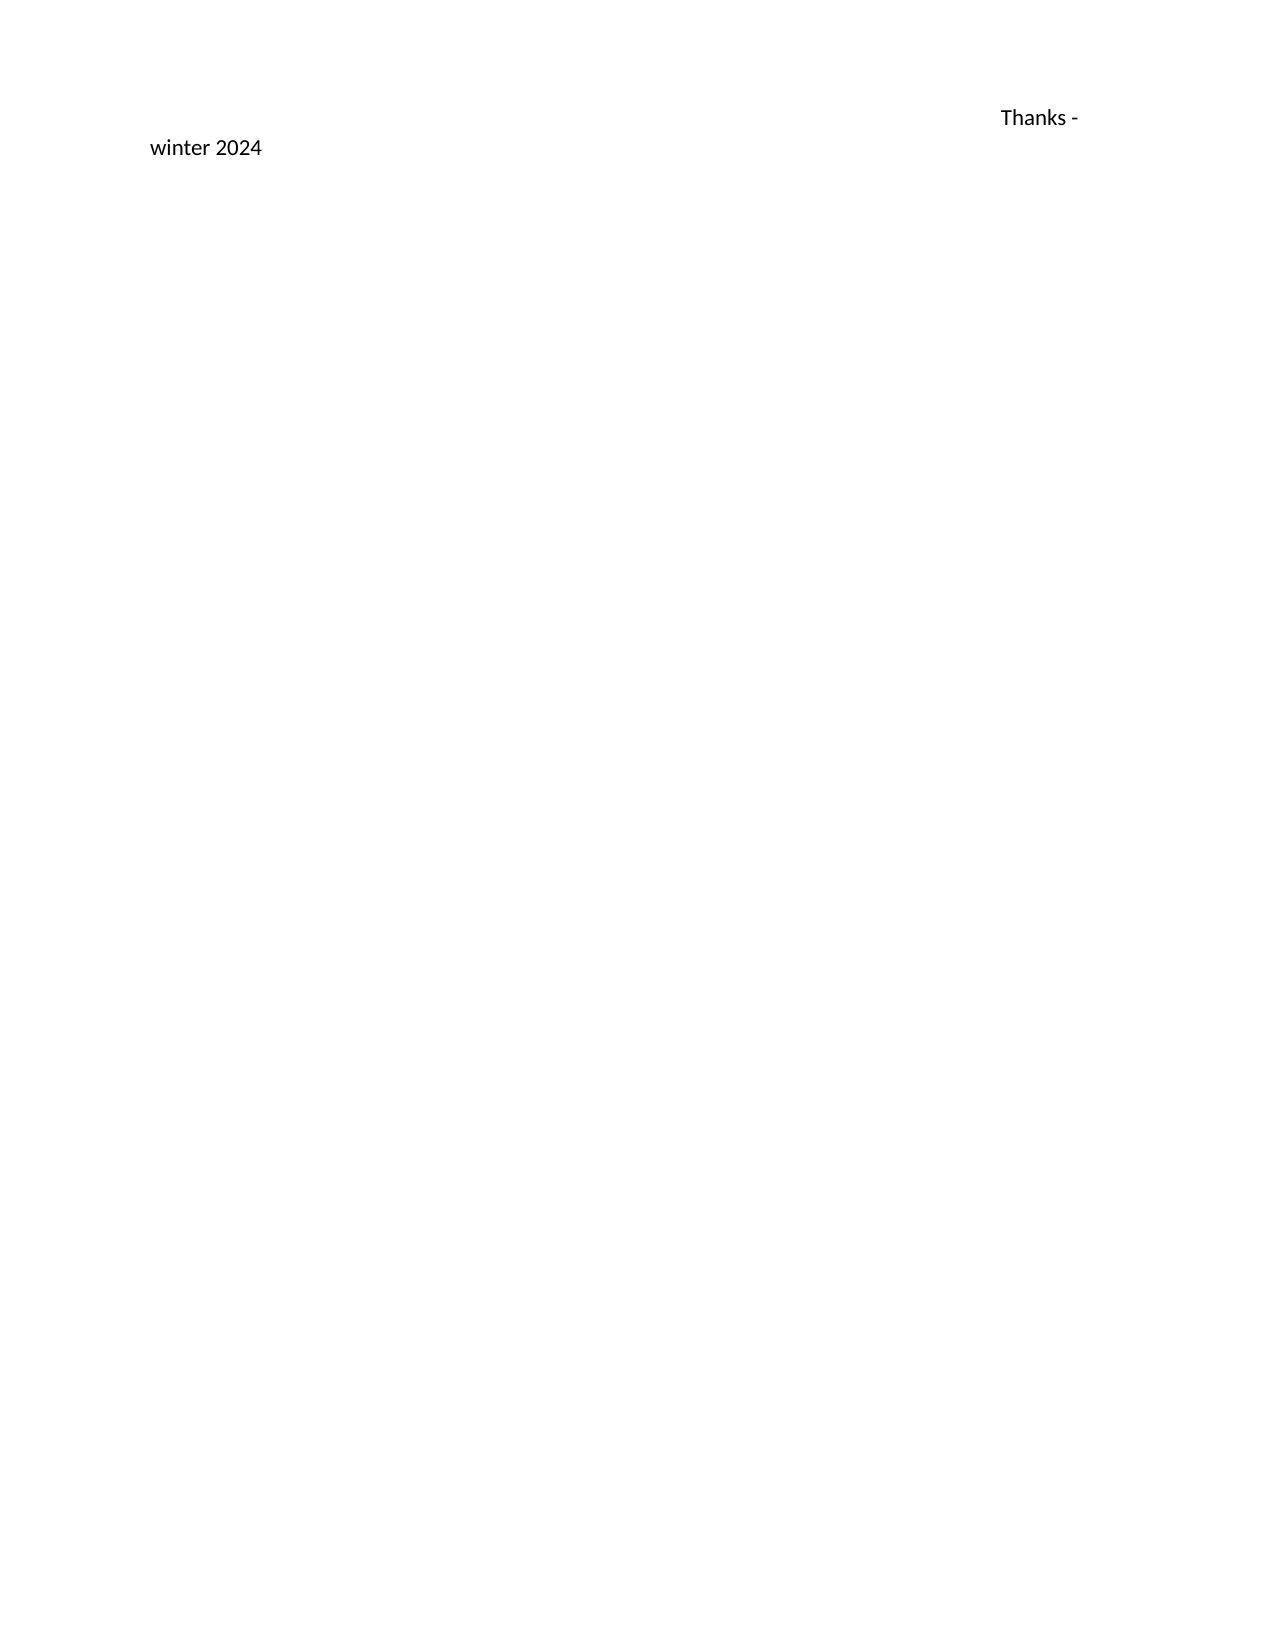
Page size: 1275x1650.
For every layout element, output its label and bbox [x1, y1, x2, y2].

text [150, 103, 1125, 161]
